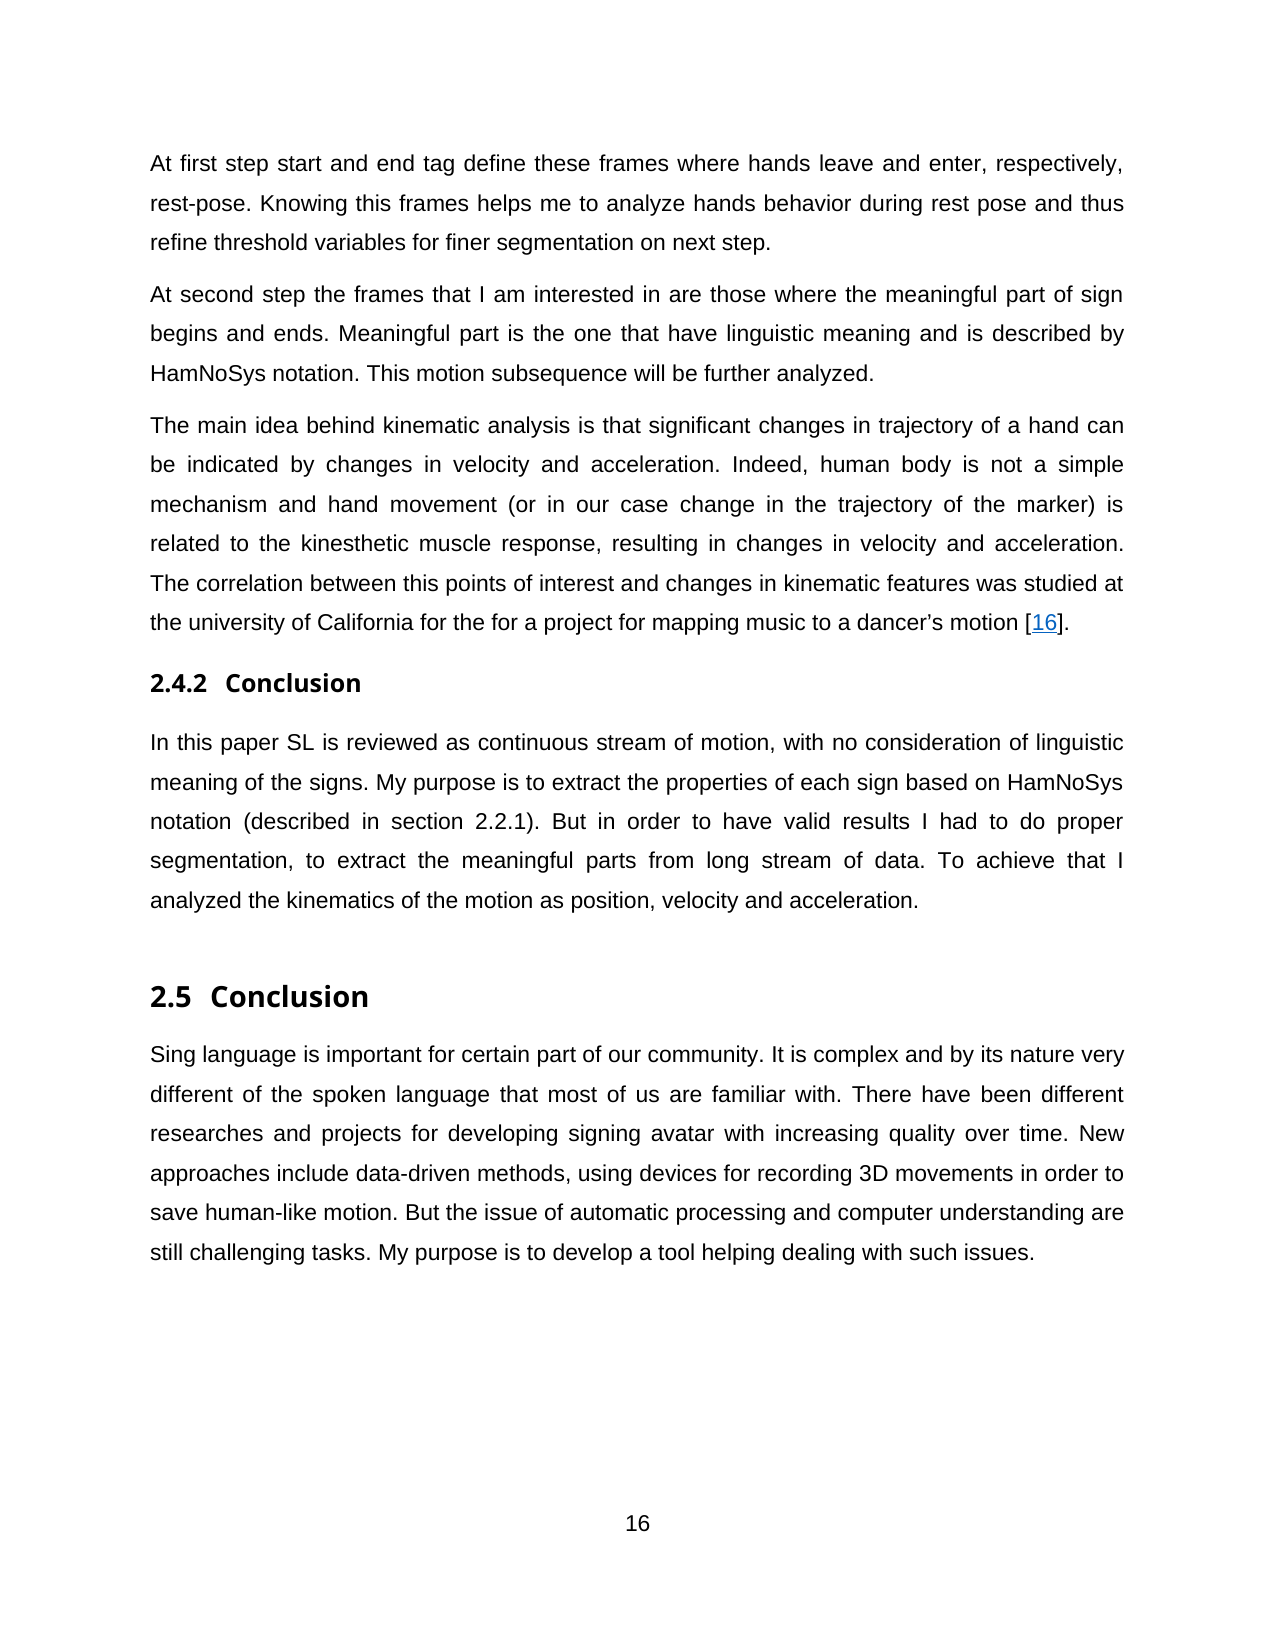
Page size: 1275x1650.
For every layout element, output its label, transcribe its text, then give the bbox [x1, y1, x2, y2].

text In this paper SL is reviewed as continuous stream of motion, with no consideration of linguistic meaning of the signs. My purpose is to extract the properties of each sign based on HamNoSys notation (described in section 2.2.1). But in order to have valid results I had to do proper segmentation, to extract the meaningful parts from long stream of data. To achieve that I analyzed the kinematics of the motion as position, velocity and acceleration. [150, 729, 1125, 913]
text At first step start and end tag define these frames where hands leave and enter, respectively, rest-pose. Knowing this frames helps me to analyze hands behavior during rest pose and thus refine threshold variables for finer segmentation on next step. [150, 150, 1125, 255]
subtitle Conclusion [150, 976, 1125, 1016]
text At second step the frames that I am interested in are those where the meaningful part of sign begins and ends. Meaningful part is the one that have linguistic meaning and is described by HamNoSys notation. This motion subsequence will be further analyzed. [150, 281, 1125, 386]
text Sing language is important for certain part of our community. It is complex and by its nature very different of the spoken language that most of us are familiar with. There have been different researches and projects for developing signing avatar with increasing quality over time. New approaches include data-driven methods, using devices for recording 3D movements in order to save human-like motion. But the issue of automatic processing and computer understanding are still challenging tasks. My purpose is to develop a tool helping dealing with such issues. [150, 1041, 1125, 1265]
subtitle Conclusion [150, 665, 1125, 699]
text The main idea behind kinematic analysis is that significant changes in trajectory of a hand can be indicated by changes in velocity and acceleration. Indeed, human body is not a simple mechanism and hand movement (or in our case change in the trajectory of the marker) is related to the kinesthetic muscle response, resulting in changes in velocity and acceleration. The correlation between this points of interest and changes in kinematic features was studied at the university of California for the for a project for mapping music to a dancer’s motion [16]. [150, 412, 1125, 636]
